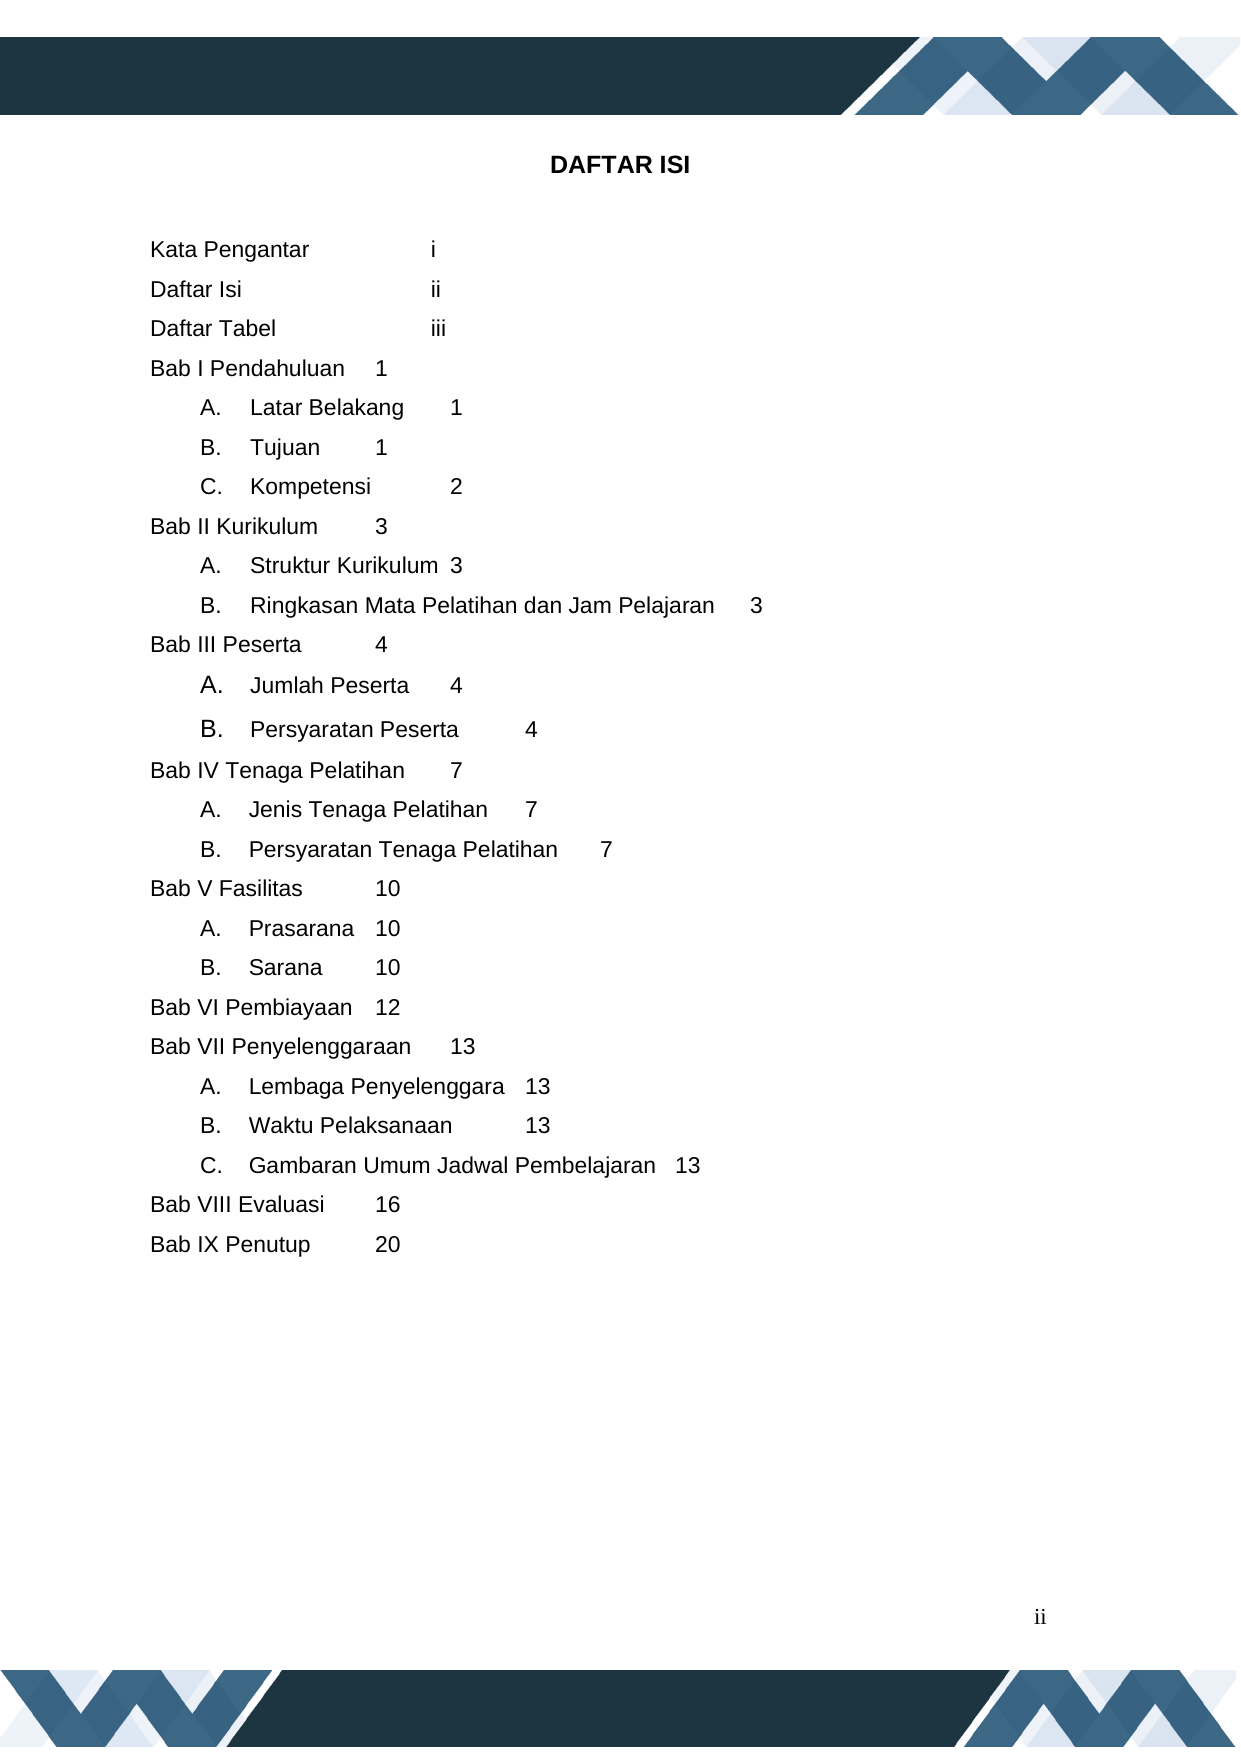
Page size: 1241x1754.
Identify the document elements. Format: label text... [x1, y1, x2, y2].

text Daftar Isi ii [150, 276, 1090, 302]
text Daftar Tabel iii [150, 315, 1090, 342]
picture [0, 1670, 1237, 1747]
picture [0, 37, 1241, 115]
text DAFTAR ISI [150, 150, 1090, 179]
text Kata Pengantar i [150, 236, 1090, 263]
